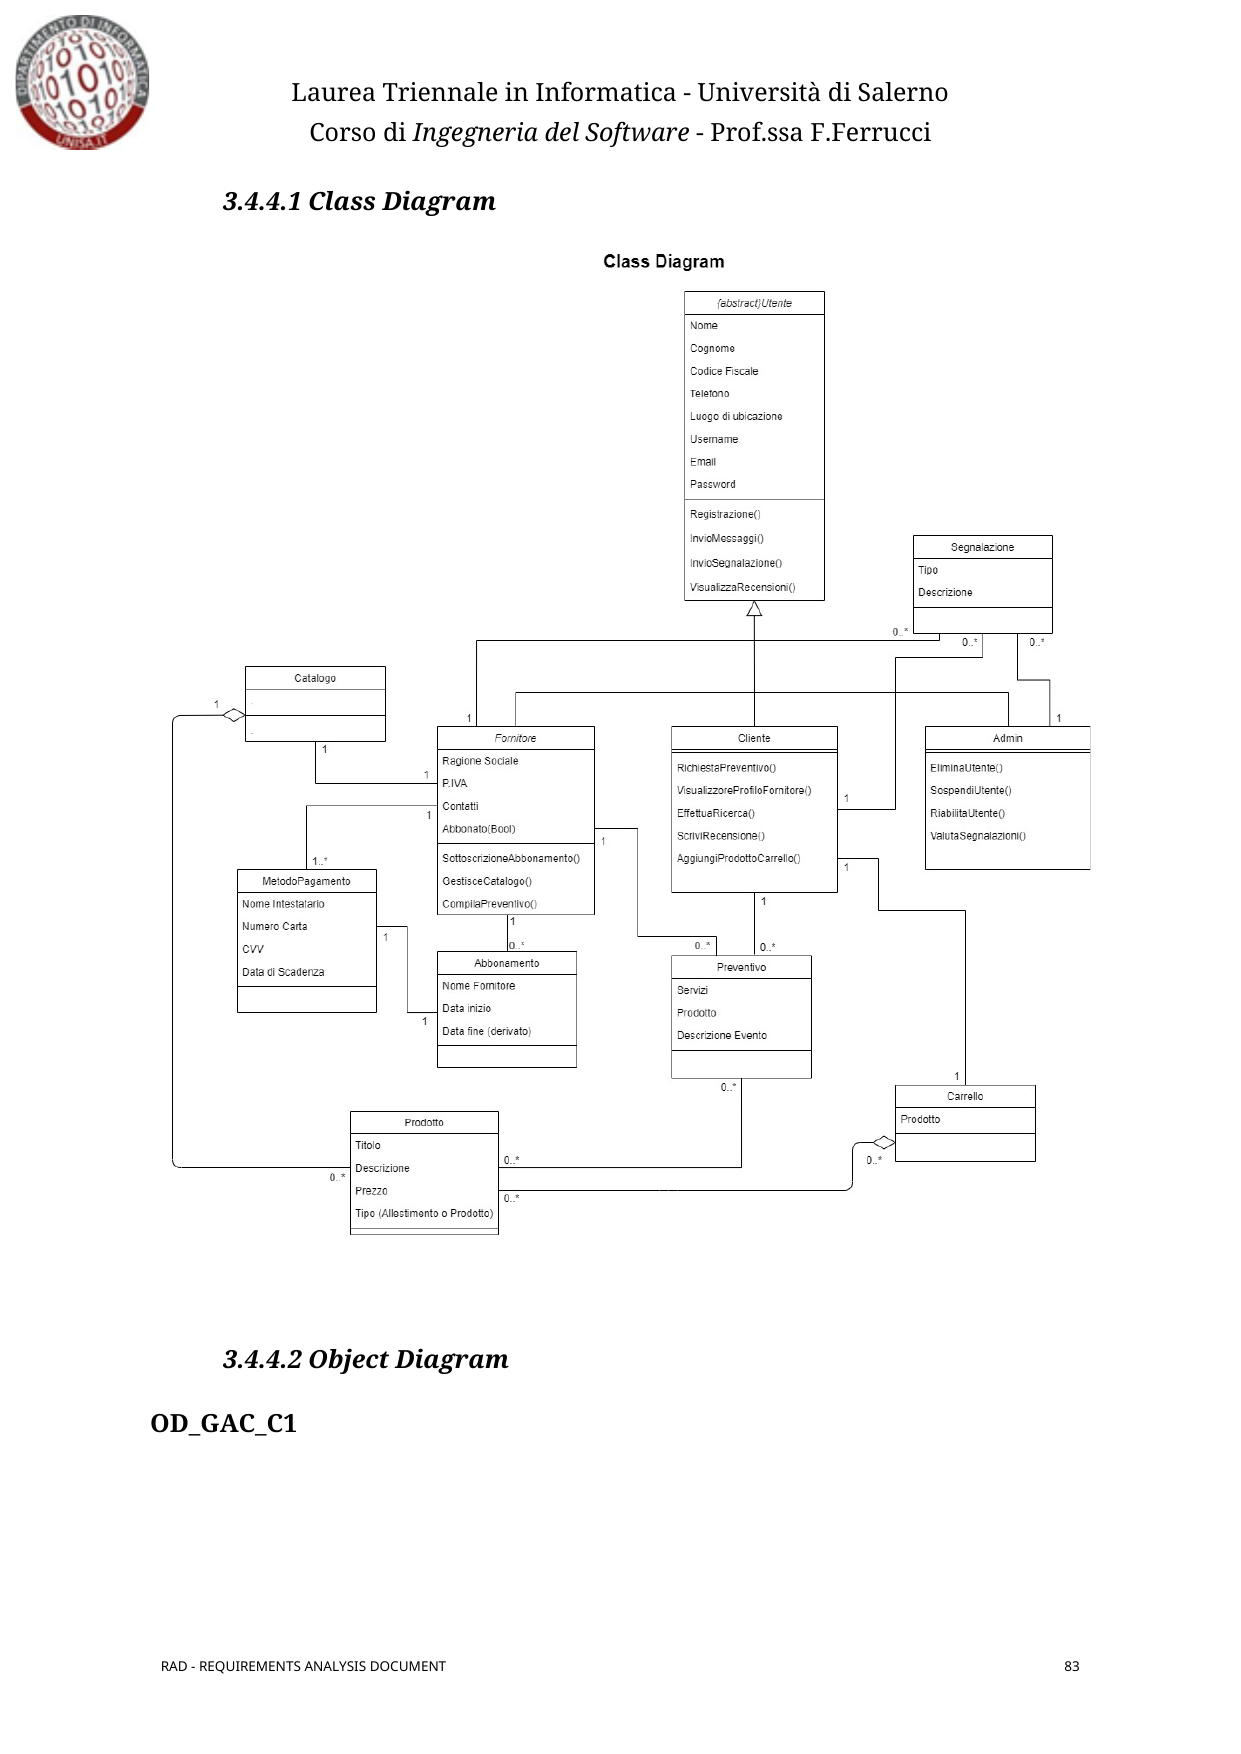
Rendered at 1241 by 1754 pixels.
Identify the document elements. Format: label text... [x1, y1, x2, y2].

picture [150, 247, 1091, 1235]
subtitle 3.4.4.2 Object Diagram [223, 1341, 1090, 1375]
subtitle 3.4.4.1 Class Diagram [223, 183, 1090, 218]
picture [15, 15, 150, 150]
text OD_GAC_C1 [150, 1406, 1090, 1439]
